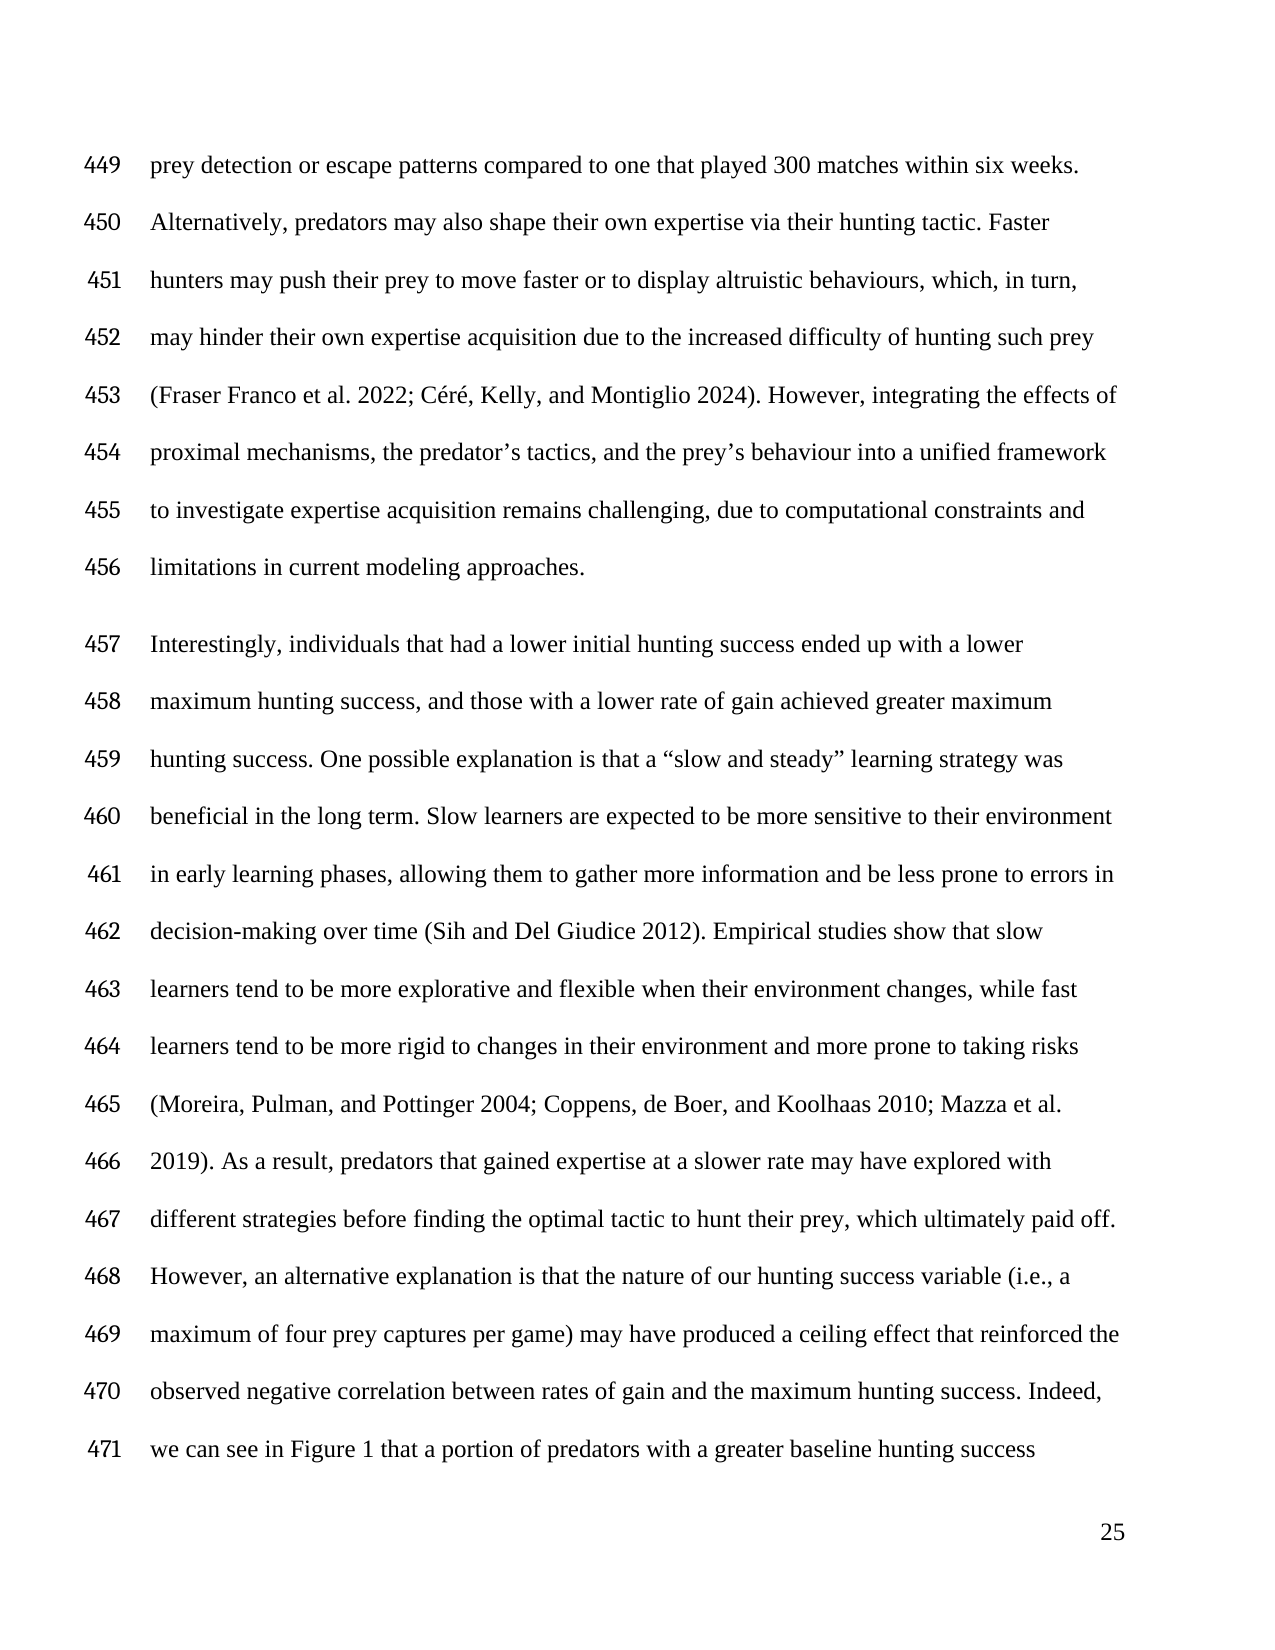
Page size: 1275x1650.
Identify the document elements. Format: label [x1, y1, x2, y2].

text [150, 150, 1125, 581]
text [150, 629, 1125, 1462]
